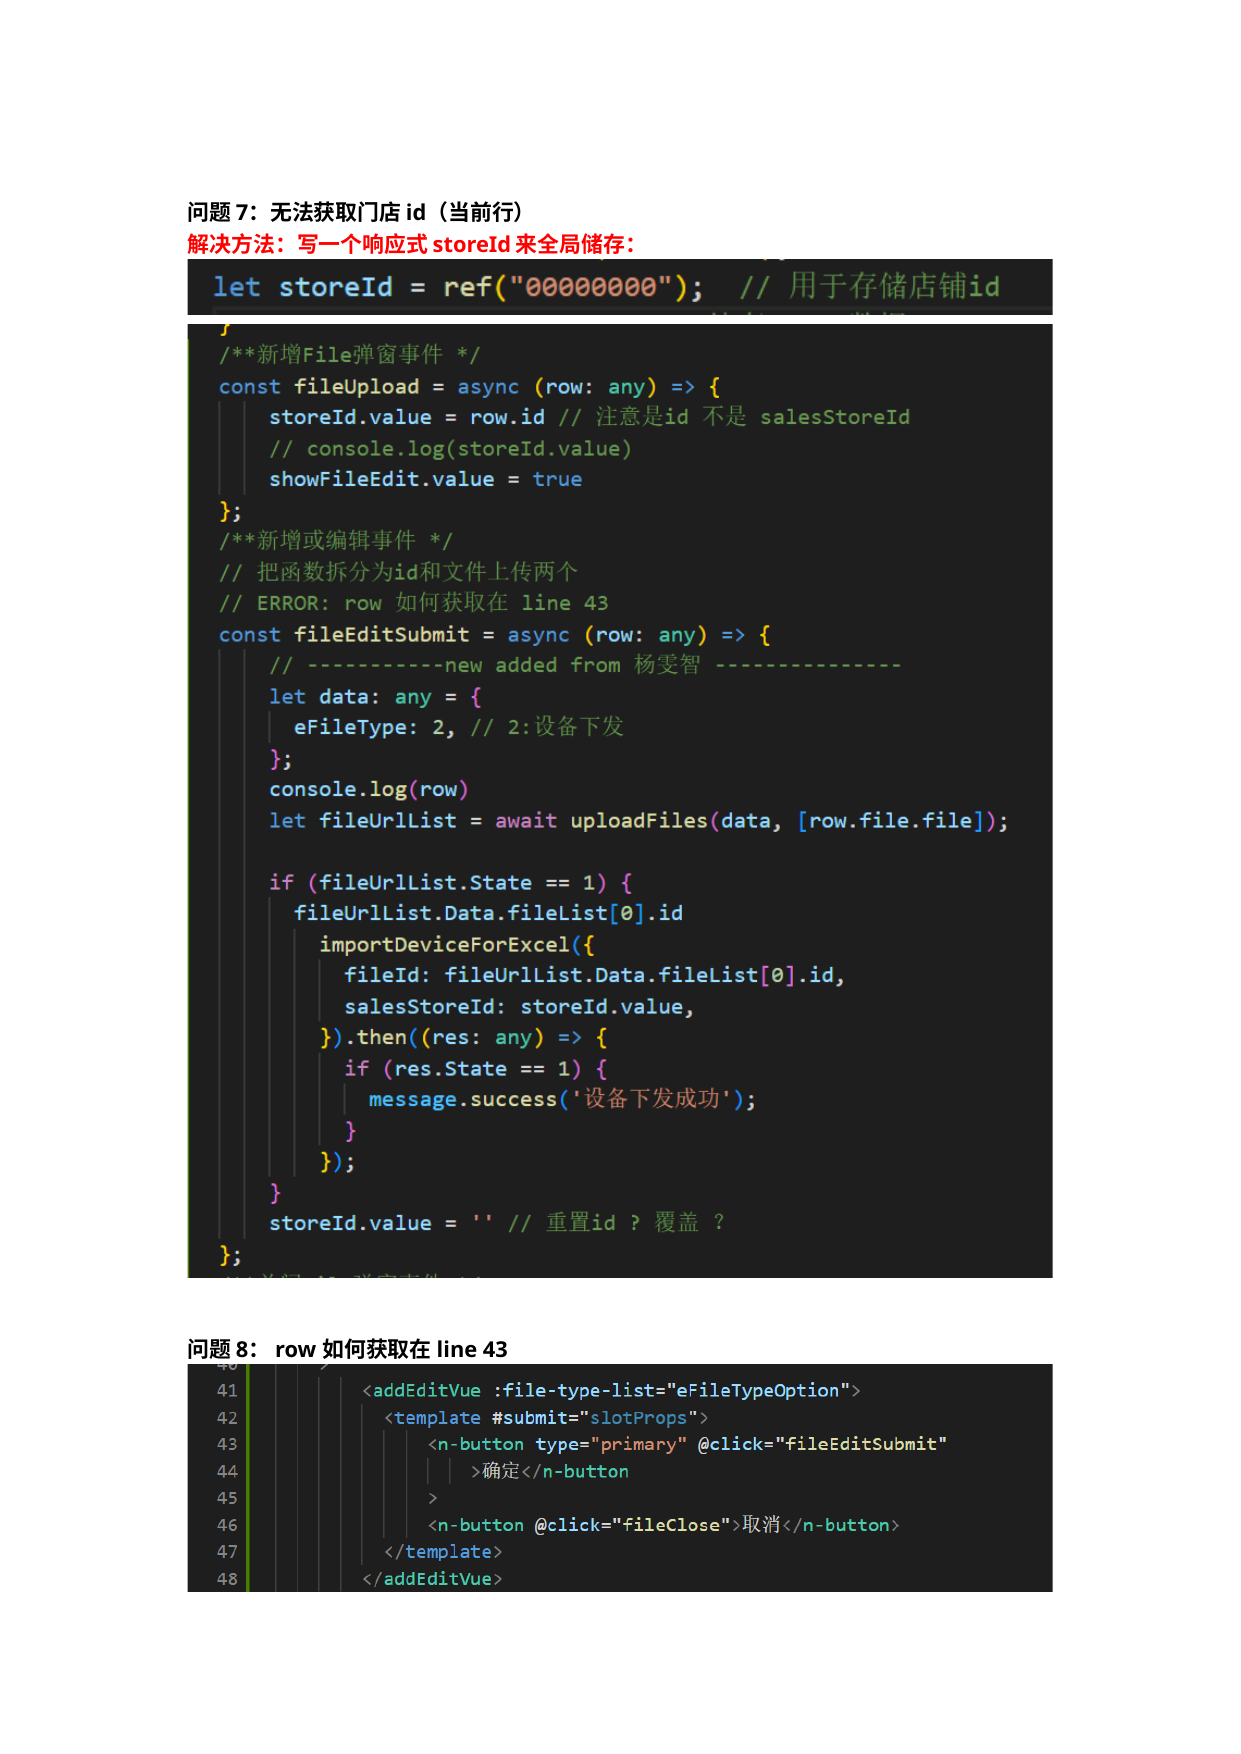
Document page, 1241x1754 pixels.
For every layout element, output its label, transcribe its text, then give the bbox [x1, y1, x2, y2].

text 问题8： row 如何获取在 line 43 [187, 1332, 1053, 1364]
picture [187, 1364, 1053, 1592]
text 解决方法：写一个响应式storeId来全局储存： [187, 227, 1053, 259]
text 问题7：无法获取门店id（当前行） [187, 194, 1053, 227]
picture [187, 324, 1053, 1278]
picture [187, 259, 1053, 315]
